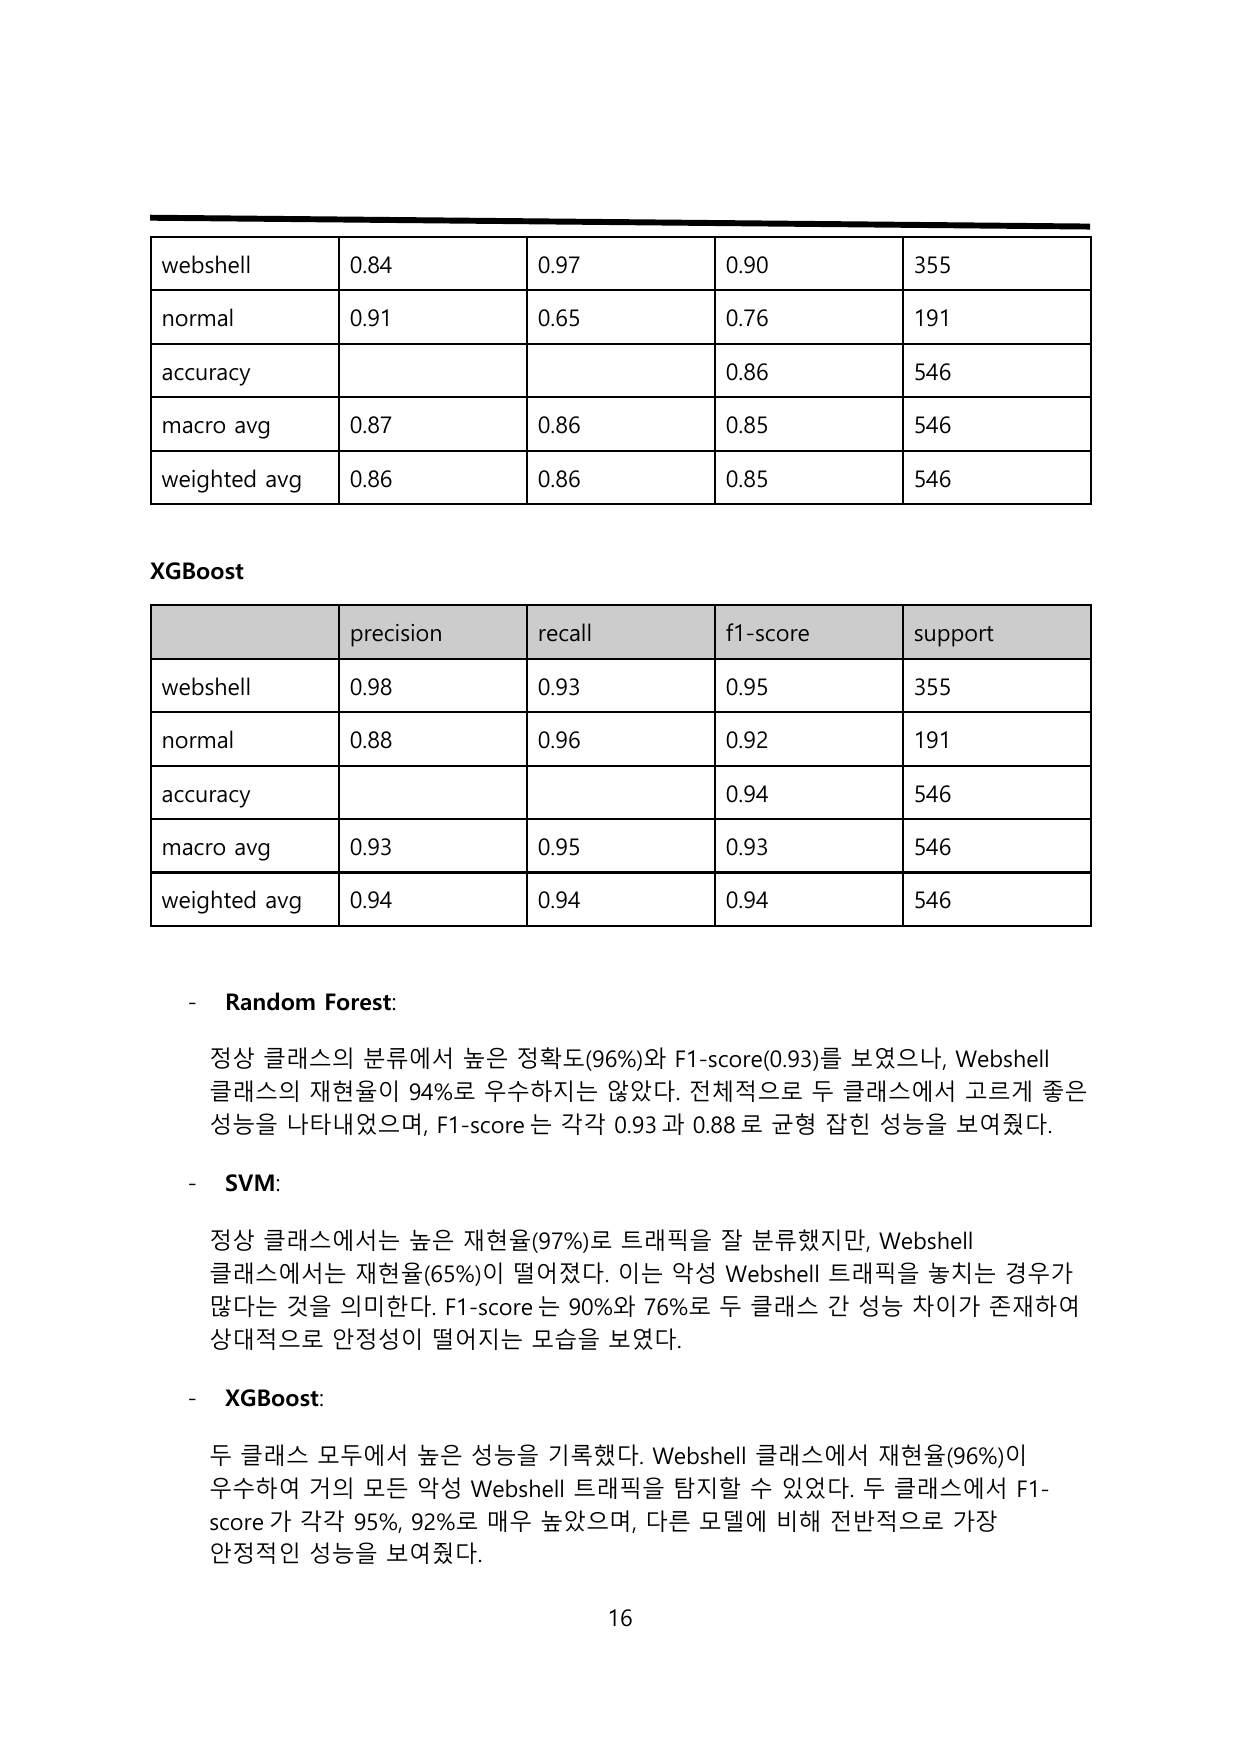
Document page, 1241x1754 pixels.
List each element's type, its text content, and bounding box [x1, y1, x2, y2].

table_cell accuracy [152, 345, 338, 396]
table_cell normal [152, 713, 338, 764]
table_cell macro avg [152, 820, 338, 871]
table_cell 191 [904, 713, 1090, 764]
table_header support [904, 606, 1090, 658]
table_cell 0.76 [716, 291, 902, 343]
table_cell 0.86 [716, 345, 902, 396]
table_cell 0.98 [340, 660, 526, 711]
table_cell 0.93 [716, 820, 902, 871]
table_cell [340, 767, 526, 818]
table_cell 0.85 [716, 452, 902, 503]
table_cell 0.93 [528, 660, 714, 711]
list XGBoost: [187, 1381, 1090, 1412]
table_header precision [340, 606, 526, 658]
table_cell 0.90 [716, 238, 902, 289]
table_cell 546 [904, 874, 1090, 925]
table_cell 0.94 [716, 874, 902, 925]
table_cell 0.86 [340, 452, 526, 503]
table_cell 546 [904, 820, 1090, 871]
table_cell 0.87 [340, 398, 526, 449]
table_cell 0.94 [716, 767, 902, 818]
list Random Forest: [187, 985, 1090, 1015]
table_cell weighted avg [152, 452, 338, 503]
table_cell 191 [904, 291, 1090, 343]
table_cell macro avg [152, 398, 338, 449]
table_cell 0.86 [528, 398, 714, 449]
table_cell 0.96 [528, 713, 714, 764]
table_cell 0.94 [528, 874, 714, 925]
table_cell webshell [152, 660, 338, 711]
table_cell 0.93 [340, 820, 526, 871]
table_cell 355 [904, 660, 1090, 711]
text 정상 클래스에서는 높은 재현율(97%)로 트래픽을 잘 분류했지만, Webshell 클래스에서는 재현율(65%)이 떨어졌다. 이는 악성 Webshell 트래픽을 놓치는 경우가 많다는 것을 의미한다. F1-score는 90%와 76%로 두 클래스 간 성능 차이가 존재하여 상대적으로 안정성이 떨어지는 모습을 보였다. [209, 1224, 1090, 1354]
table_cell 546 [904, 398, 1090, 449]
table_cell 546 [904, 345, 1090, 396]
list SVM: [187, 1167, 1090, 1197]
table_cell 0.84 [340, 238, 526, 289]
table_cell webshell [152, 238, 338, 289]
table_cell 0.95 [716, 660, 902, 711]
table_cell [528, 767, 714, 818]
table_cell 546 [904, 452, 1090, 503]
table_cell [340, 345, 526, 396]
table_cell 0.92 [716, 713, 902, 764]
table_cell 0.97 [528, 238, 714, 289]
text XGBoost [150, 555, 1090, 585]
table_header recall [528, 606, 714, 658]
table_cell weighted avg [152, 874, 338, 925]
table_cell 0.95 [528, 820, 714, 871]
table_cell 0.65 [528, 291, 714, 343]
table_cell [528, 345, 714, 396]
table_header [152, 606, 338, 658]
table_cell 546 [904, 767, 1090, 818]
text 정상 클래스의 분류에서 높은 정확도(96%)와 F1-score(0.93)를 보였으나, Webshell 클래스의 재현율이 94%로 우수하지는 않았다. 전체적으로 두 클래스에서 고르게 좋은 성능을 나타내었으며, F1-score는 각각 0.93과 0.88로 균형 잡힌 성능을 보여줬다. [209, 1043, 1090, 1139]
table_cell 0.85 [716, 398, 902, 449]
text 두 클래스 모두에서 높은 성능을 기록했다. Webshell 클래스에서 재현율(96%)이 우수하여 거의 모든 악성 Webshell 트래픽을 탐지할 수 있었다. 두 클래스에서 F1-score가 각각 95%, 92%로 매우 높았으며, 다른 모델에 비해 전반적으로 가장 안정적인 성능을 보여줬다. [209, 1439, 1090, 1568]
table_cell 355 [904, 238, 1090, 289]
table_cell 0.88 [340, 713, 526, 764]
table_cell normal [152, 291, 338, 343]
table_cell 0.94 [340, 874, 526, 925]
table_header f1-score [716, 606, 902, 658]
table_cell 0.91 [340, 291, 526, 343]
table_cell 0.86 [528, 452, 714, 503]
table_cell accuracy [152, 767, 338, 818]
